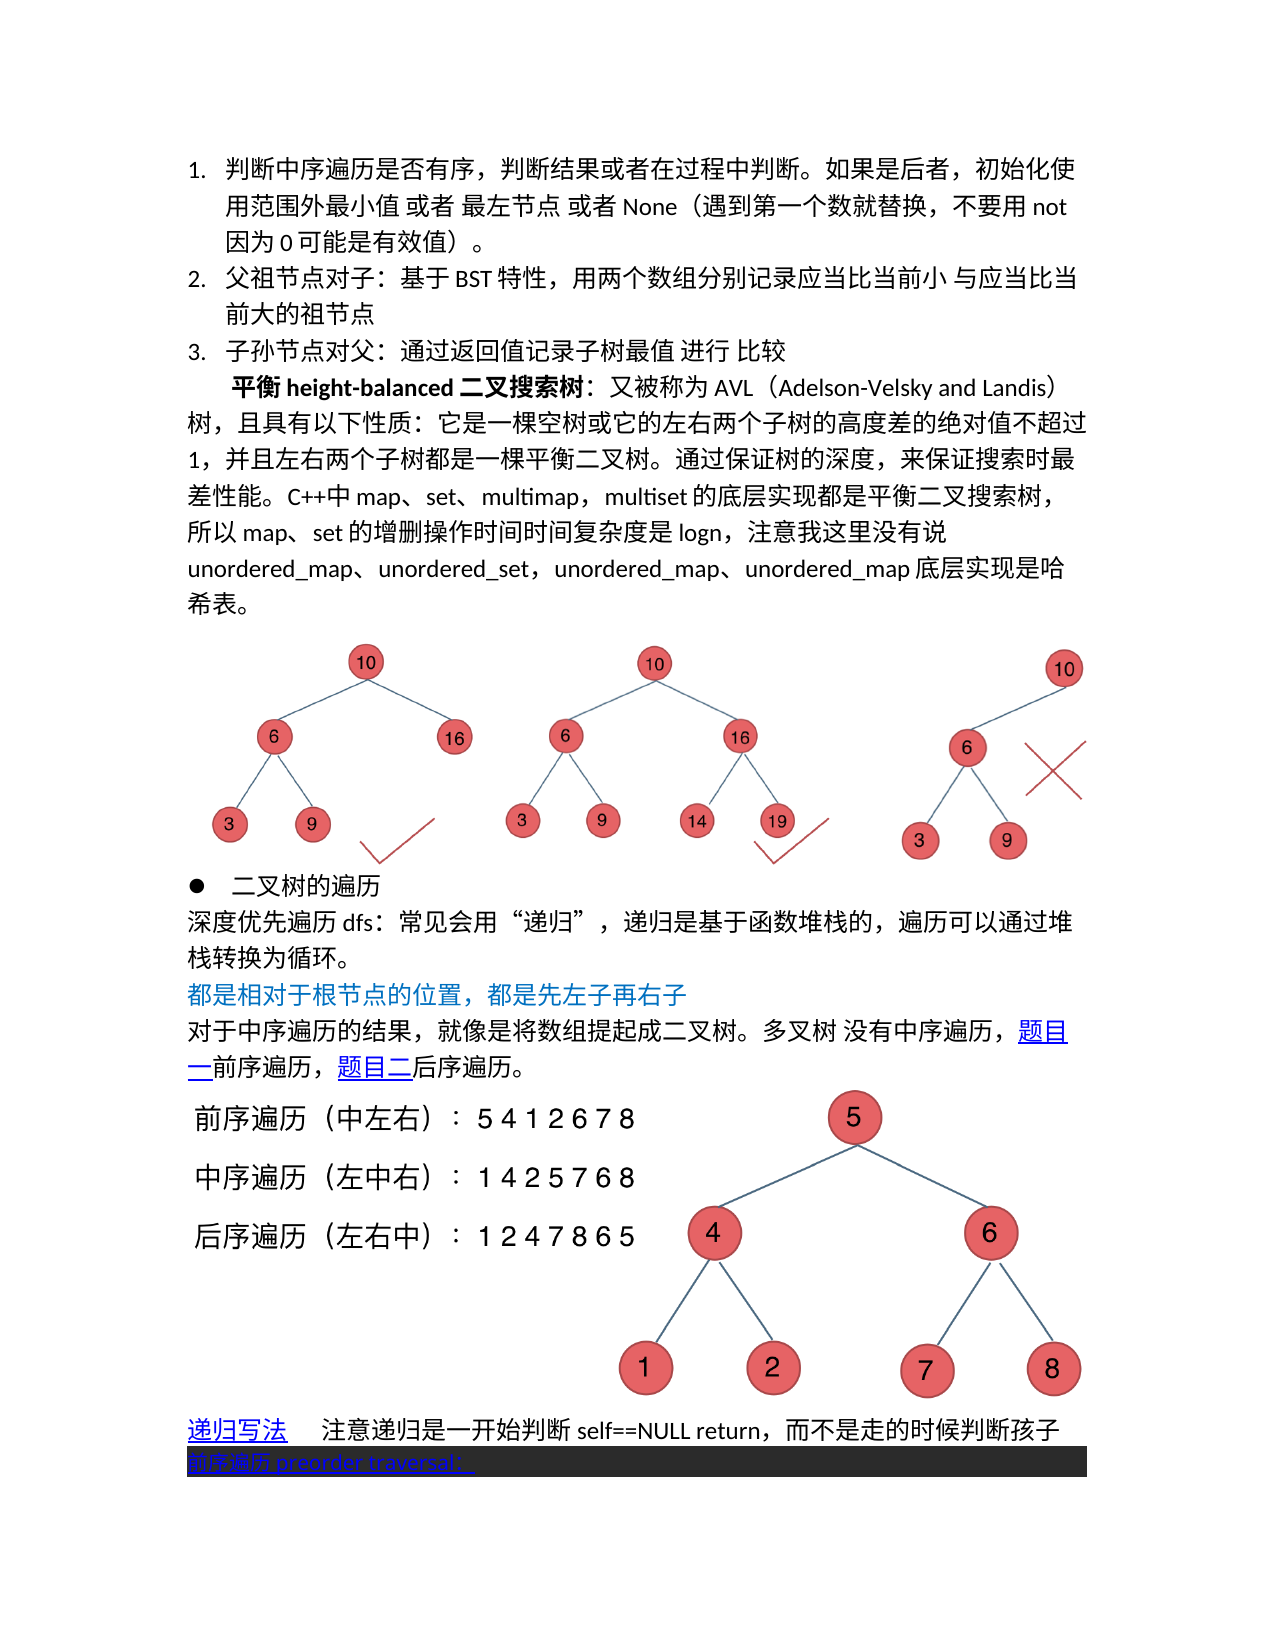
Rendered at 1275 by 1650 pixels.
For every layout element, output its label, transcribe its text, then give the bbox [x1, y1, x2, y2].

picture [187, 621, 1088, 867]
text 平衡height-balanced二叉搜索树：又被称为AVL（Adelson-Velsky and Landis）树，且具有以下性质：它是一棵空树或它的左右两个子树的高度差的绝对值不超过1，并且左右两个子树都是一棵平衡二叉树。通过保证树的深度，来保证搜索时最差性能。C++中map、set、multimap，multiset的底层实现都是平衡二叉搜索树，所以map、set的增删操作时间时间复杂度是logn，注意我这里没有说unordered_map、unordered_set，unordered_map、unordered_map底层实现是哈希表。 [187, 367, 1087, 621]
text 前序遍历 preorder traversal： [187, 1446, 1087, 1477]
text 递归写法 注意递归是一开始判断 self==NULL return，而不是走的时候判断孩子 [187, 1411, 1087, 1446]
list 父祖节点对子：基于BST特性，用两个数组分别记录应当比当前小 与应当比当前大的祖节点 [187, 259, 1087, 331]
text 对于中序遍历的结果，就像是将数组提起成二叉树。多叉树 没有中序遍历，题目一前序遍历，题目二后序遍历。 [187, 1011, 1087, 1083]
list 子孙节点对父：通过返回值记录子树最值 进行 比较 [187, 331, 1087, 367]
list 二叉树的遍历 [187, 867, 1087, 903]
text 都是相对于根节点的位置，都是先左子再右子 [187, 975, 1087, 1011]
picture [187, 1083, 1088, 1411]
text 深度优先遍历dfs：常见会用“递归”，递归是基于函数堆栈的，遍历可以通过堆栈转换为循环。 [187, 903, 1087, 975]
list 判断中序遍历是否有序，判断结果或者在过程中判断。如果是后者，初始化使用范围外最小值 或者 最左节点 或者 None（遇到第一个数就替换，不要用not因为0可能是有效值）。 [187, 150, 1087, 259]
